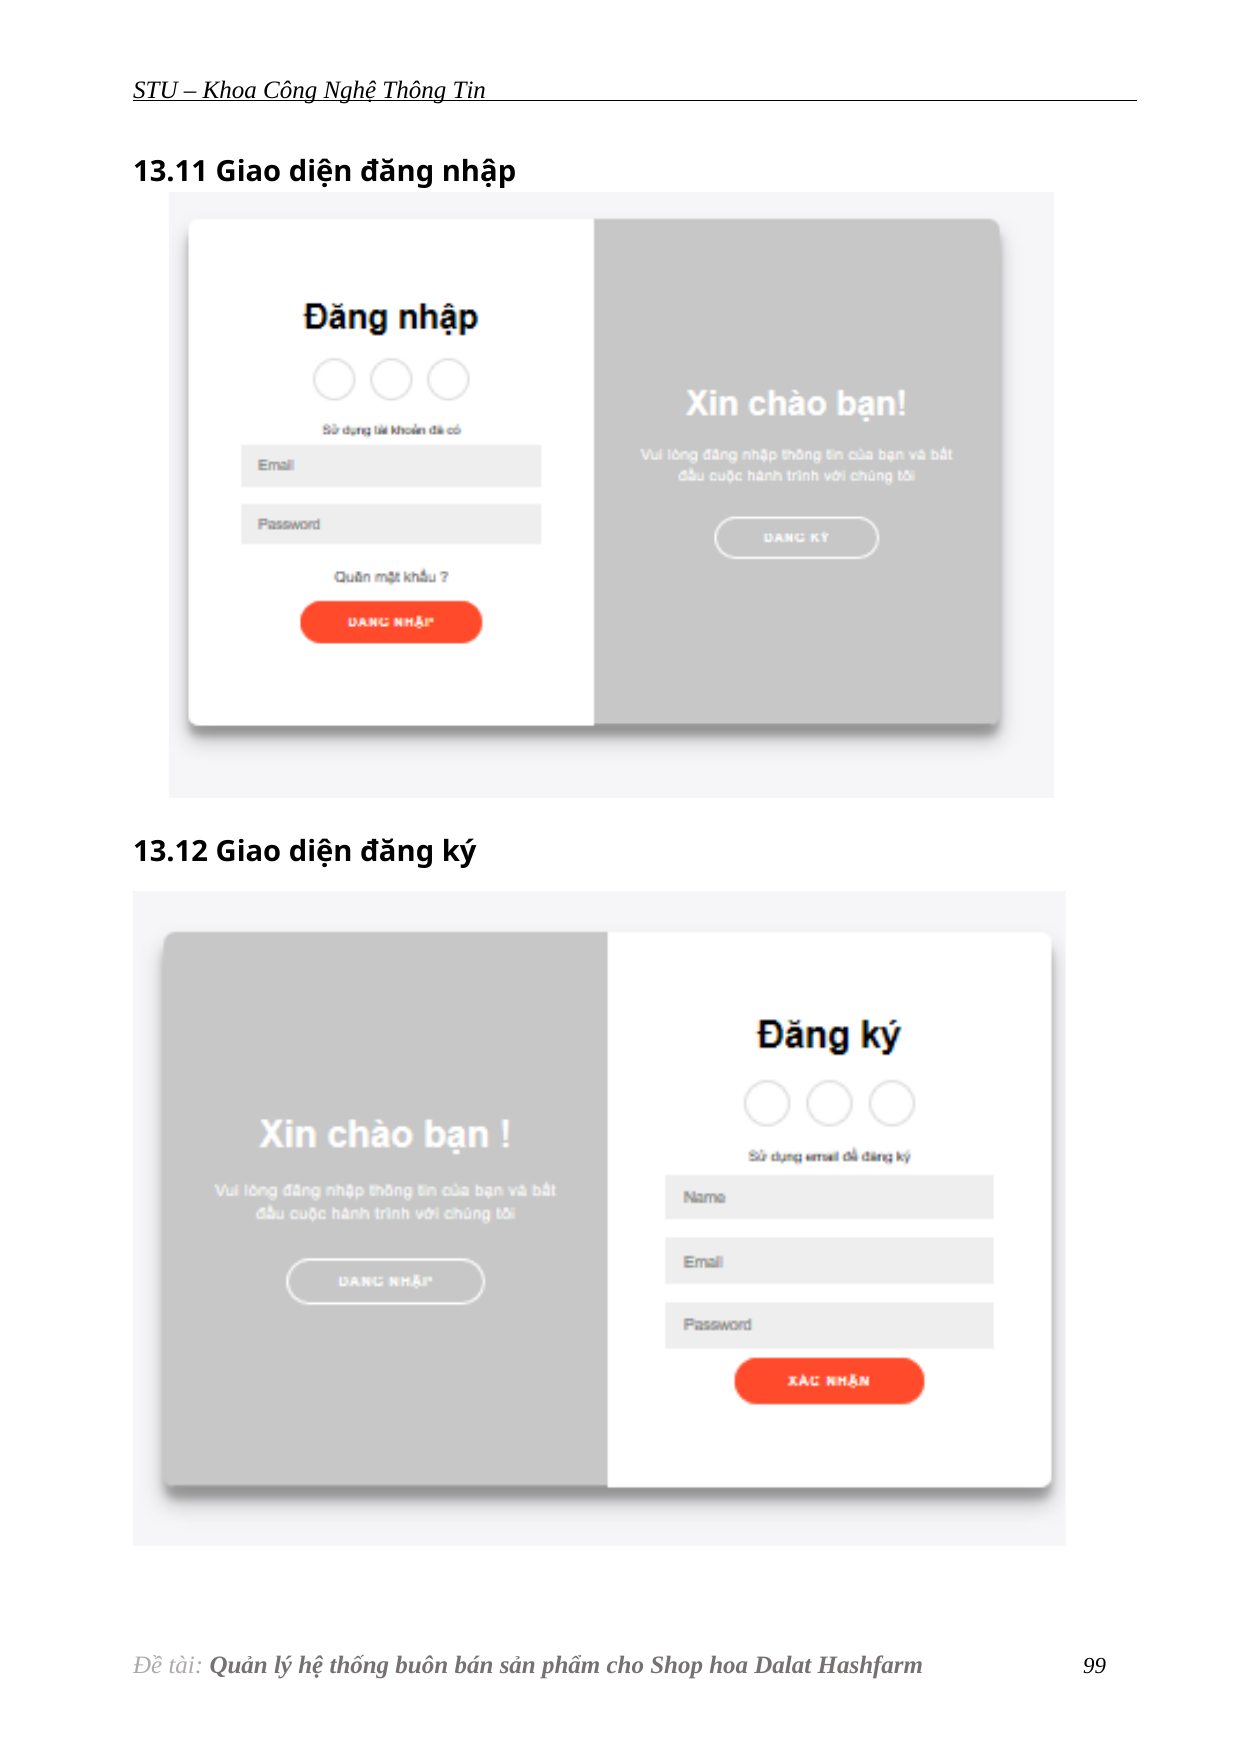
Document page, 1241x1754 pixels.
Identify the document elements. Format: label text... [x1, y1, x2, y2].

subtitle 13.12 Giao diện đăng ký [133, 830, 1090, 870]
picture [168, 192, 1055, 798]
subtitle 13.11 Giao diện đăng nhập [133, 150, 1090, 190]
picture [132, 891, 1066, 1546]
